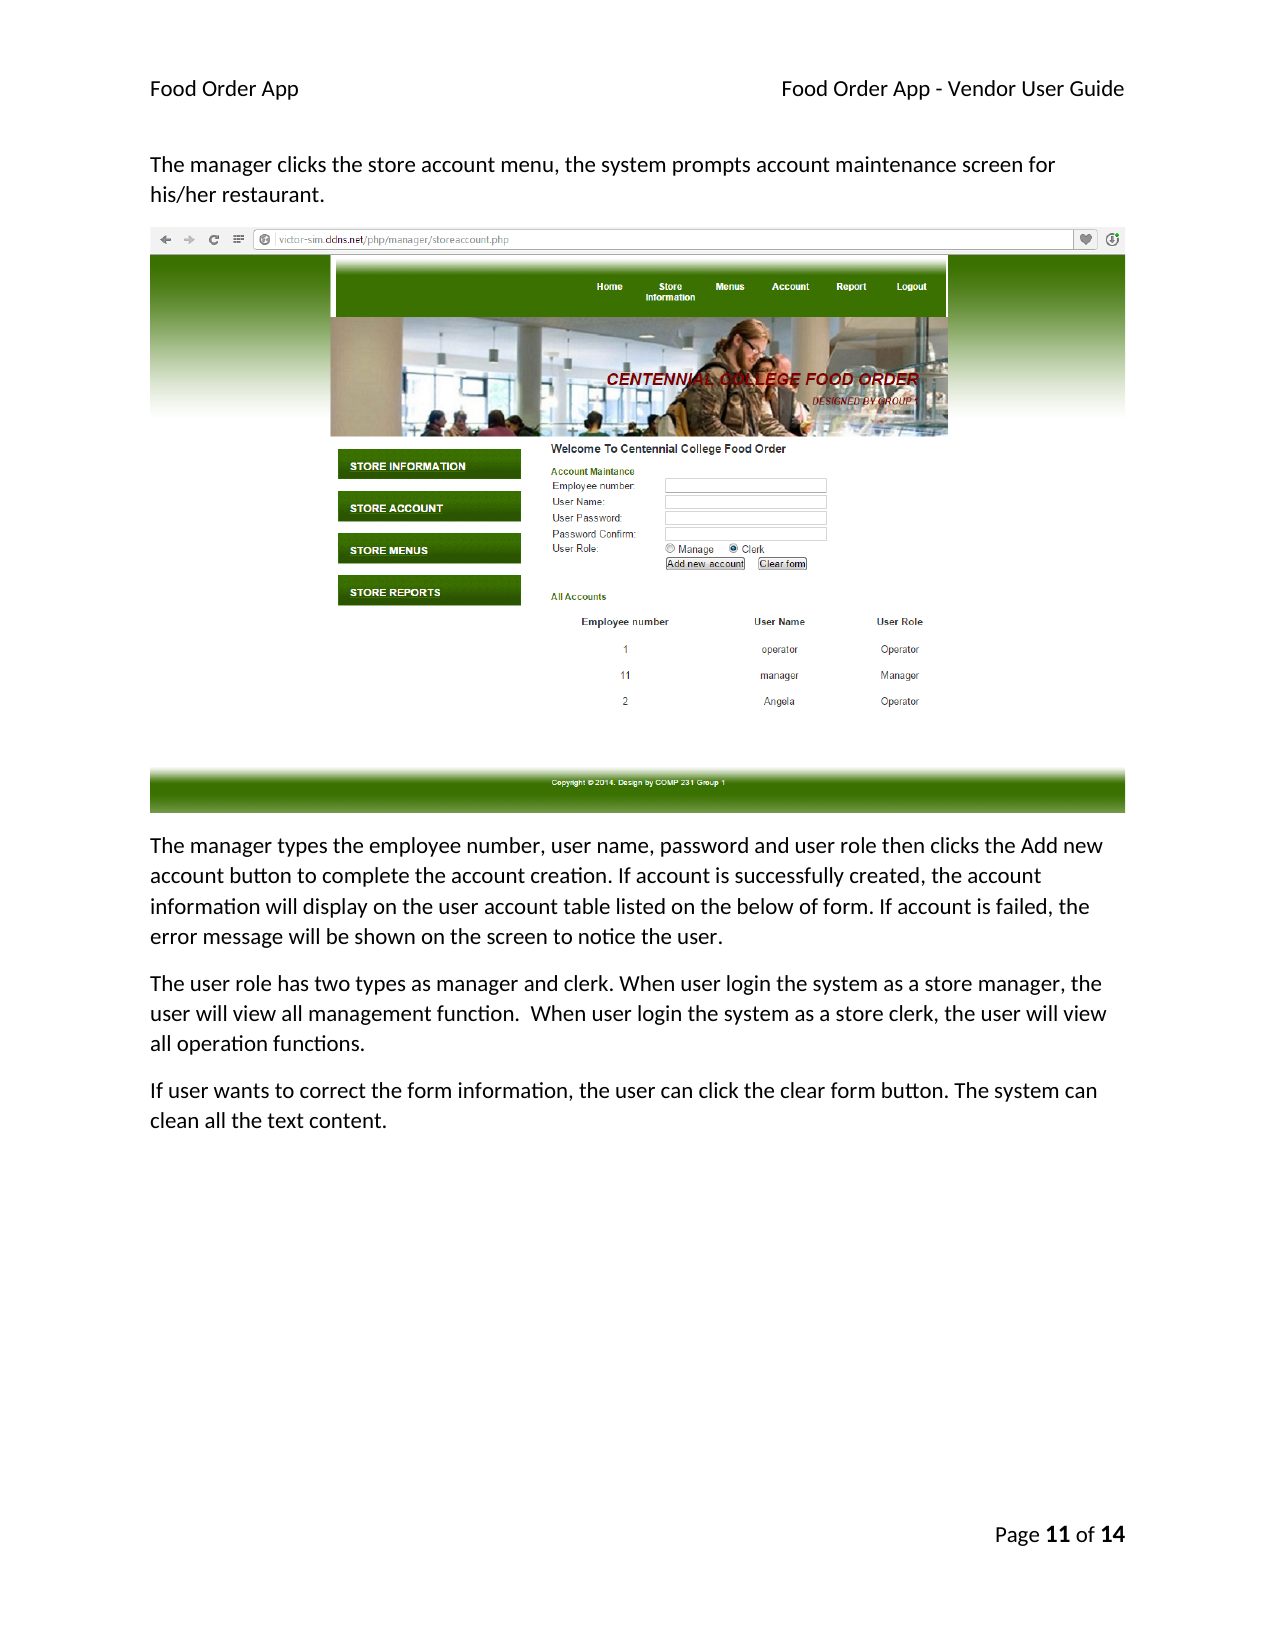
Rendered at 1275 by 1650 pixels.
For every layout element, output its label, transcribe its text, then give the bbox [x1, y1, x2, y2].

text The user role has two types as manager and clerk. When user login the system as a store manager, the user will view all management function. When user login the system as a store clerk, the user will view all operation functions. [150, 969, 1125, 1057]
text The manager clicks the store account menu, the system prompts account maintenance screen for his/her restaurant. [150, 150, 1125, 208]
text If user wants to correct the form information, the user can click the clear form button. The system can clean all the text content. [150, 1076, 1125, 1134]
text The manager types the employee number, user name, password and user role then clicks the Add new account button to complete the account creation. If account is successfully created, the account information will display on the user account table listed on the below of form. If account is failed, the error message will be shown on the screen to notice the user. [150, 831, 1125, 950]
